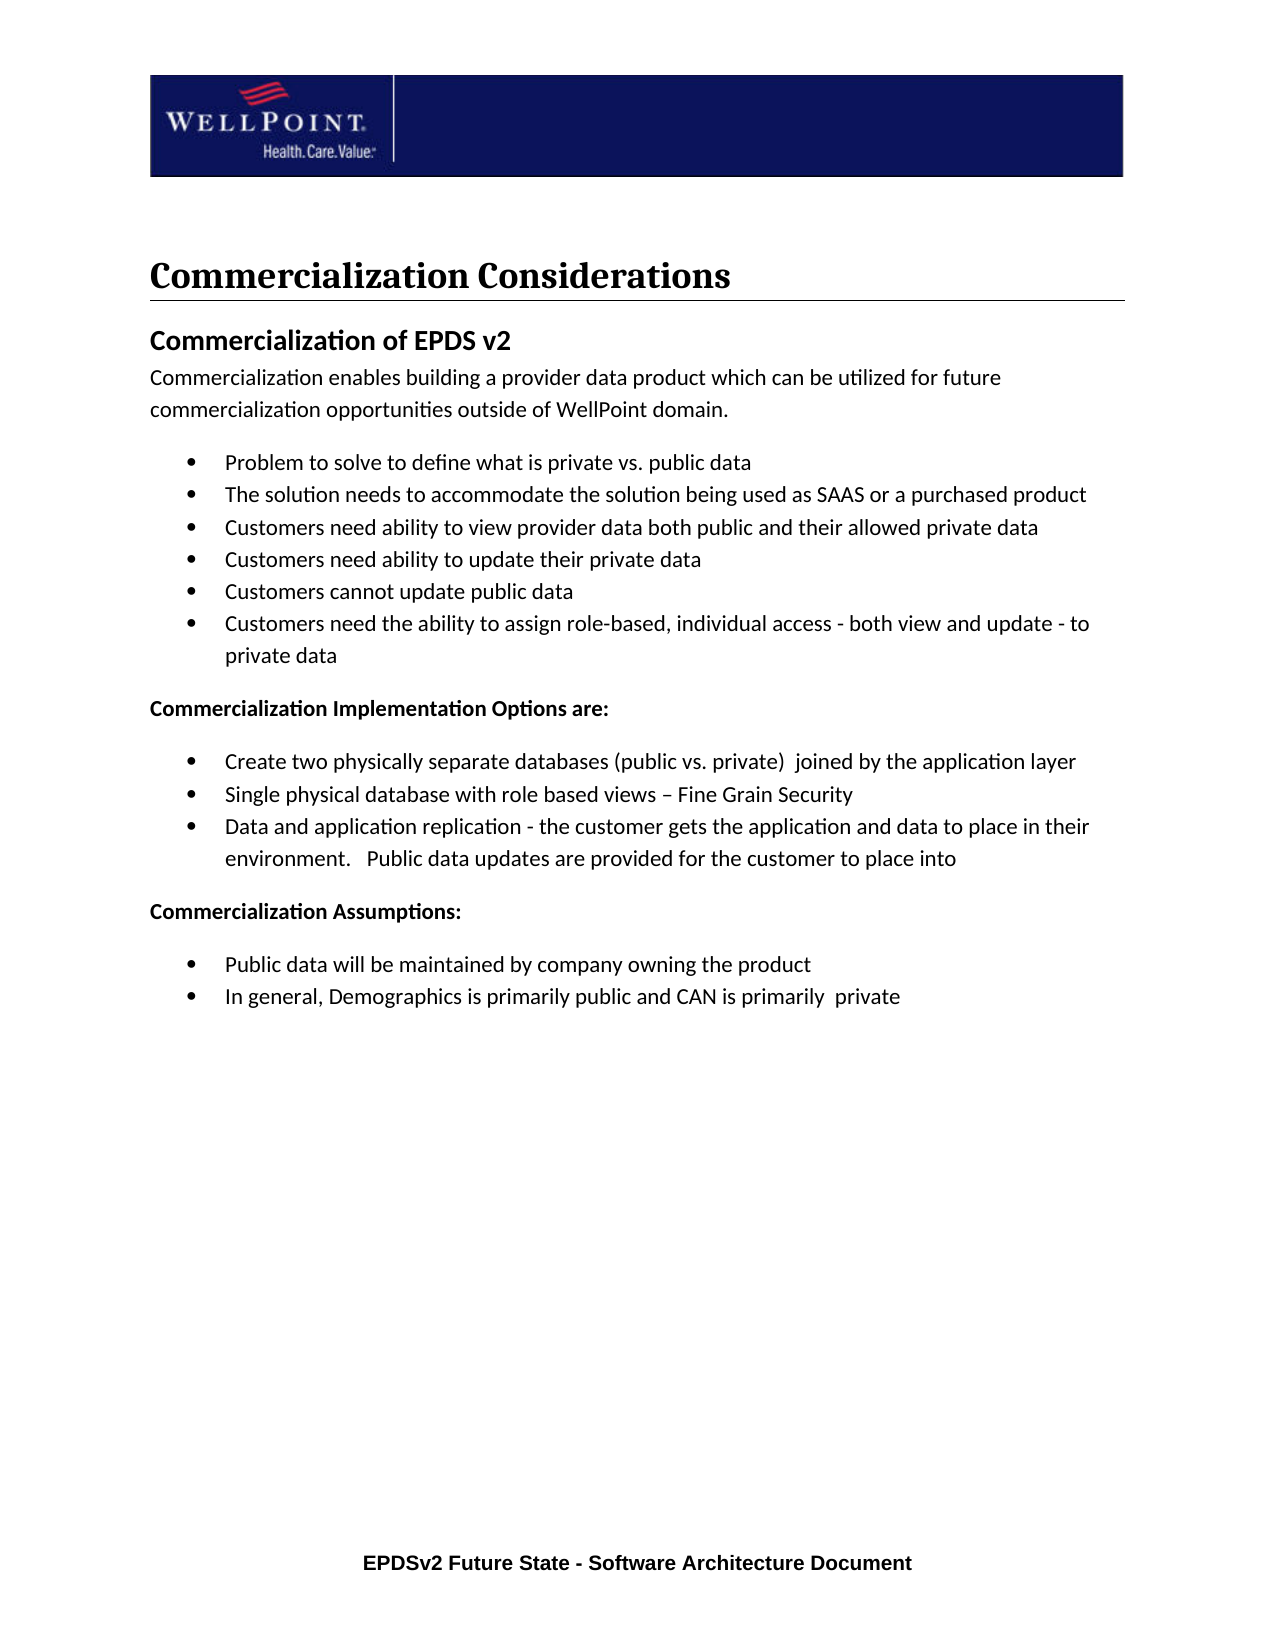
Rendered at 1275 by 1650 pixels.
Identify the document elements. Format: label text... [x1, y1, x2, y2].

text Commercialization Assumptions: [150, 897, 1125, 925]
list Public data will be maintained by company owning the product [187, 950, 1125, 978]
picture [150, 75, 1124, 177]
list Problem to solve to define what is private vs. public data [187, 448, 1125, 476]
list Single physical database with role based views – Fine Grain Security [187, 780, 1125, 808]
text Commercialization Implementation Options are: [150, 694, 1125, 722]
list The solution needs to accommodate the solution being used as SAAS or a purchased product [187, 481, 1125, 508]
text Commercialization enables building a provider data product which can be utilized for future commercialization opportunities outside of WellPoint domain. [150, 363, 1125, 423]
list Customers need the ability to assign role-based, individual access - both view and update - to private data [187, 609, 1125, 669]
subtitle Commercialization of EPDS v2 [150, 322, 1125, 358]
list Customers need ability to view provider data both public and their allowed private data [187, 513, 1125, 541]
subtitle Commercialization Considerations [150, 254, 1125, 300]
list Create two physically separate databases (public vs. private) joined by the application layer [187, 747, 1125, 776]
list Customers need ability to update their private data [187, 545, 1125, 573]
list Customers cannot update public data [187, 577, 1125, 605]
list Data and application replication - the customer gets the application and data to place in their environment. Public data updates are provided for the customer to place into [187, 812, 1125, 872]
list In general, Demographics is primarily public and CAN is primarily private [187, 982, 1125, 1010]
